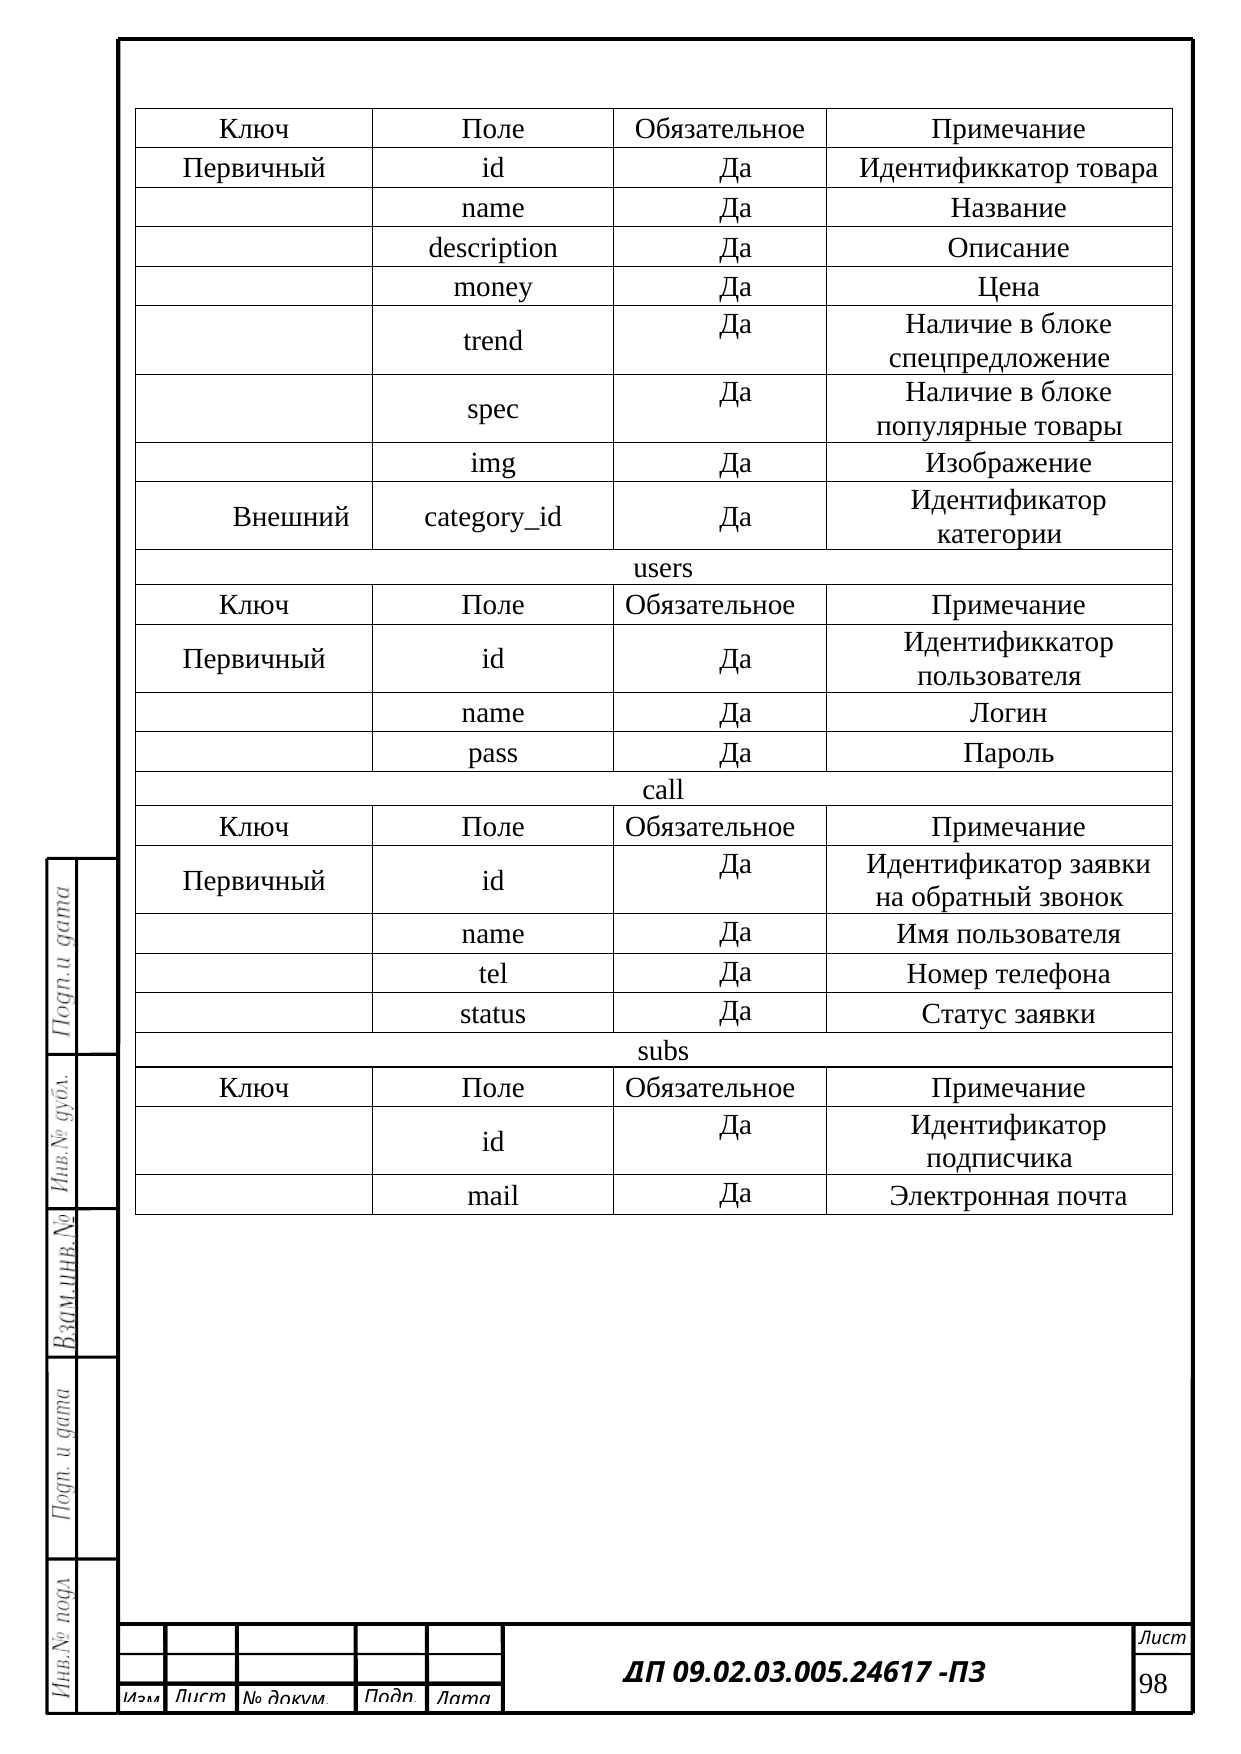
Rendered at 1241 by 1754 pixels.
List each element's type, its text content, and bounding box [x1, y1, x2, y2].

table_cell Идентификатор подписчика [827, 1107, 1172, 1174]
table_cell Идентификатор категории [827, 482, 1172, 549]
table_cell Примечание [827, 1068, 1172, 1106]
table_cell Идентификкатор товара [827, 148, 1172, 187]
table_cell Да [614, 1175, 826, 1214]
table_cell tel [373, 954, 613, 992]
table_cell [136, 993, 372, 1032]
table_cell [136, 267, 372, 305]
table_cell Имя пользователя [827, 914, 1172, 953]
table_cell Пароль [827, 732, 1172, 771]
table_cell Поле [373, 585, 613, 623]
table_cell Да [614, 443, 826, 481]
table_cell Наличие в блоке спецпредложение [827, 306, 1172, 373]
table_cell Примечание [827, 585, 1172, 623]
table_cell Да [614, 267, 826, 305]
table_cell Ключ [136, 1068, 372, 1106]
table_cell [136, 188, 372, 226]
table_cell category_id [373, 482, 613, 549]
table_cell call [136, 772, 1172, 805]
table_cell Внешний [136, 482, 372, 549]
table_cell users [136, 550, 1172, 584]
table_cell [136, 375, 372, 442]
table_cell Да [614, 846, 826, 913]
table_cell name [373, 914, 613, 953]
table_cell Описание [827, 227, 1172, 266]
table_cell Да [614, 148, 826, 187]
table_cell [136, 732, 372, 771]
table_cell Номер телефона [827, 954, 1172, 992]
table_cell Примечание [827, 806, 1172, 845]
table_cell Да [614, 375, 826, 442]
table_cell Обязательное [614, 806, 826, 845]
table_cell Первичный [136, 846, 372, 913]
table_cell [136, 914, 372, 953]
table_cell trend [373, 306, 613, 373]
table_cell Да [614, 306, 826, 373]
table_cell Идентификатор заявки на обратный звонок [827, 846, 1172, 913]
table_cell Да [614, 188, 826, 226]
table_cell mail [373, 1175, 613, 1214]
table_cell name [373, 188, 613, 226]
table_cell Статус заявки [827, 993, 1172, 1032]
table_cell id [373, 846, 613, 913]
table_cell Да [614, 482, 826, 549]
table_cell [136, 1175, 372, 1214]
table_cell Электронная почта [827, 1175, 1172, 1214]
table_cell Да [614, 914, 826, 953]
table_cell Да [614, 625, 826, 692]
table_cell Идентификкатор пользователя [827, 625, 1172, 692]
table_cell Ключ [136, 806, 372, 845]
table_cell Да [614, 227, 826, 266]
table_cell Да [614, 1107, 826, 1174]
table_cell Ключ [136, 109, 372, 147]
table_cell Да [614, 732, 826, 771]
table_cell Изображение [827, 443, 1172, 481]
table_cell [136, 1107, 372, 1174]
table_cell Да [614, 693, 826, 731]
table_cell Логин [827, 693, 1172, 731]
table_cell [136, 443, 372, 481]
table_cell subs [136, 1033, 1172, 1066]
table_cell Поле [373, 1068, 613, 1106]
table_cell Ключ [136, 585, 372, 623]
table_cell Цена [827, 267, 1172, 305]
table_cell Да [614, 993, 826, 1032]
table_cell Название [827, 188, 1172, 226]
table_cell Обязательное [614, 1068, 826, 1106]
table_cell name [373, 693, 613, 731]
table_cell Обязательное [614, 585, 826, 623]
table_cell status [373, 993, 613, 1032]
table_cell description [373, 227, 613, 266]
table_cell [136, 693, 372, 731]
table_cell Первичный [136, 148, 372, 187]
table_cell [136, 227, 372, 266]
table_cell id [373, 625, 613, 692]
table_cell [136, 954, 372, 992]
table_cell id [373, 1107, 613, 1174]
table_cell img [373, 443, 613, 481]
table_cell money [373, 267, 613, 305]
table_cell [136, 306, 372, 373]
table_cell Поле [373, 109, 613, 147]
table_cell Первичный [136, 625, 372, 692]
table_cell Обязательное [614, 109, 826, 147]
table_cell Примечание [827, 109, 1172, 147]
table_cell spec [373, 375, 613, 442]
table_cell Да [614, 954, 826, 992]
table_cell id [373, 148, 613, 187]
table_cell pass [373, 732, 613, 771]
table_cell Наличие в блоке популярные товары [827, 375, 1172, 442]
table_cell Поле [373, 806, 613, 845]
